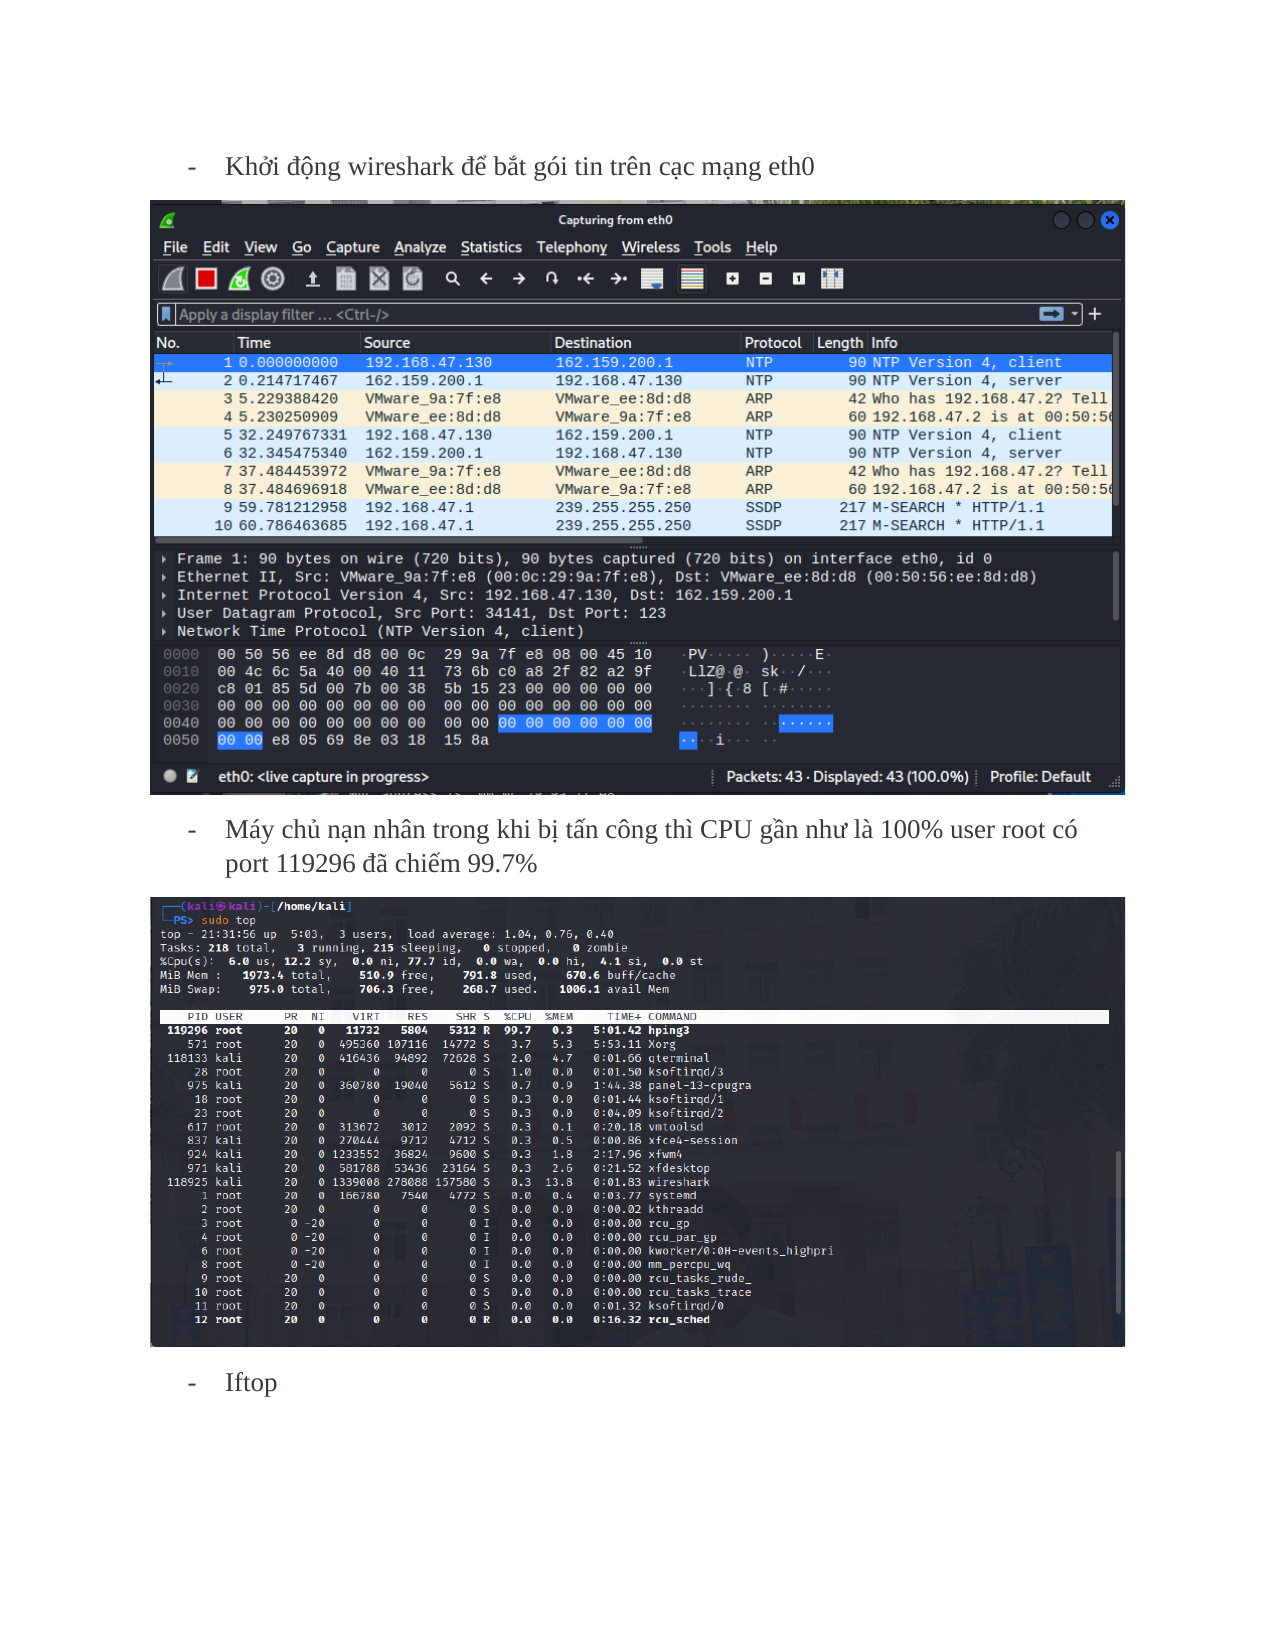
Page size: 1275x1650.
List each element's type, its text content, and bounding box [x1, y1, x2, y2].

picture [150, 200, 1125, 795]
picture [150, 897, 1125, 1347]
list Máy chủ nạn nhân trong khi bị tấn công thì CPU gần như là 100% user root có port 119296 đã chiếm 99.7% [187, 813, 1125, 878]
list Khởi động wireshark để bắt gói tin trên cạc mạng eth0 [187, 150, 1125, 181]
list Iftop [187, 1366, 1125, 1397]
